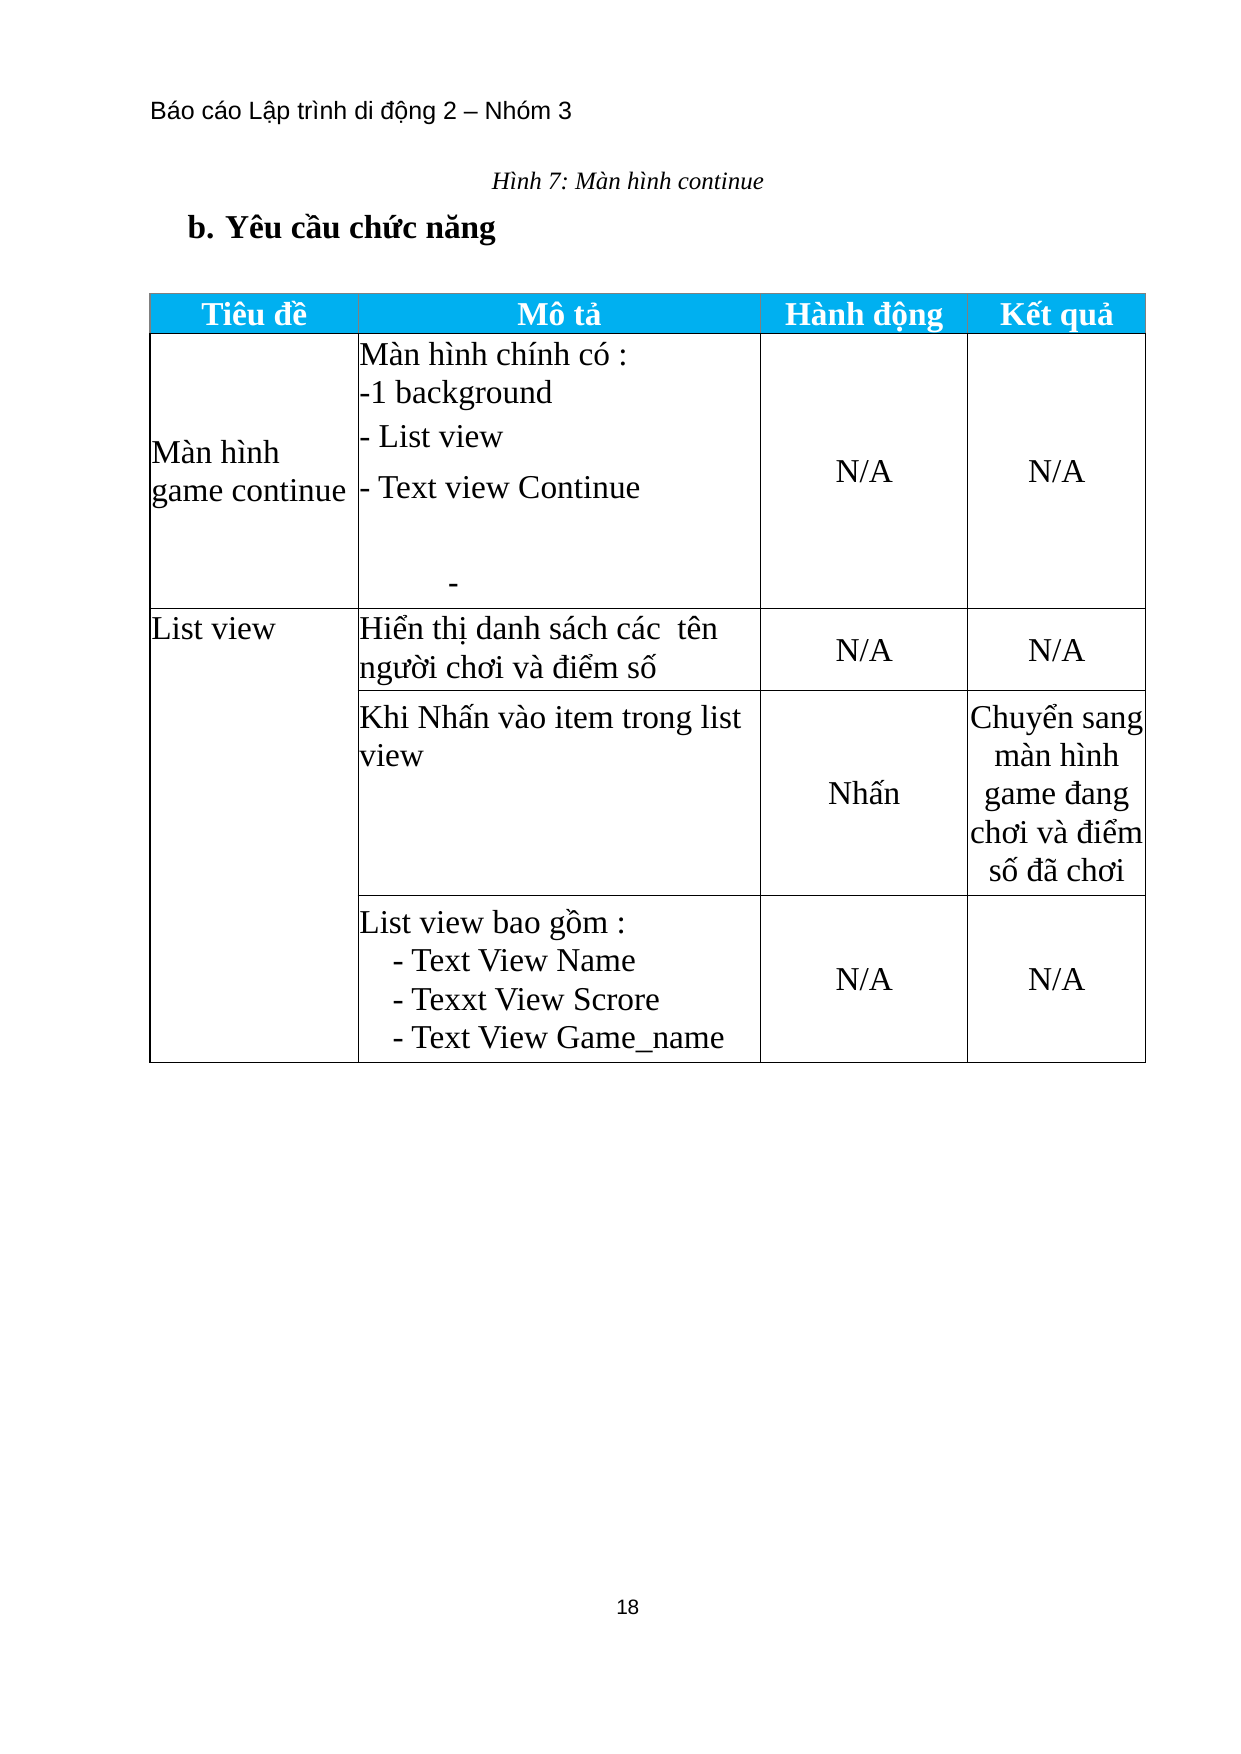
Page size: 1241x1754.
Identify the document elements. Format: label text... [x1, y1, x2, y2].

table_cell Hiển thị danh sách các tên người chơi và điểm số [359, 609, 760, 690]
text Hình 7: Màn hình continue [165, 166, 1090, 195]
table_cell N/A [761, 334, 967, 608]
subtitle Yêu cầu chức năng [187, 207, 1090, 246]
table_cell Khi Nhấn vào item trong list view [359, 691, 760, 895]
table_header Kết quả [968, 294, 1145, 333]
table_cell List view bao gồm : - Text View Name - Texxt View Scrore - Text View Game_name [359, 896, 760, 1062]
table_cell N/A [968, 896, 1145, 1062]
table_cell Chuyển sang màn hình game đang chơi và điểm số đã chơi [968, 691, 1145, 895]
table_cell N/A [968, 334, 1145, 608]
table_cell Màn hình chính có : -1 background - List view - Text view Continue [359, 334, 760, 608]
table_cell Nhấn [761, 691, 967, 895]
table_header Mô tả [359, 294, 760, 333]
table_cell N/A [761, 609, 967, 690]
table_cell N/A [761, 896, 967, 1062]
table_cell Màn hình game continue [151, 334, 358, 608]
table_cell List view [151, 609, 358, 1062]
table_header Tiêu đề [151, 294, 358, 333]
table_cell N/A [968, 609, 1145, 690]
table_header Hành động [761, 294, 967, 333]
